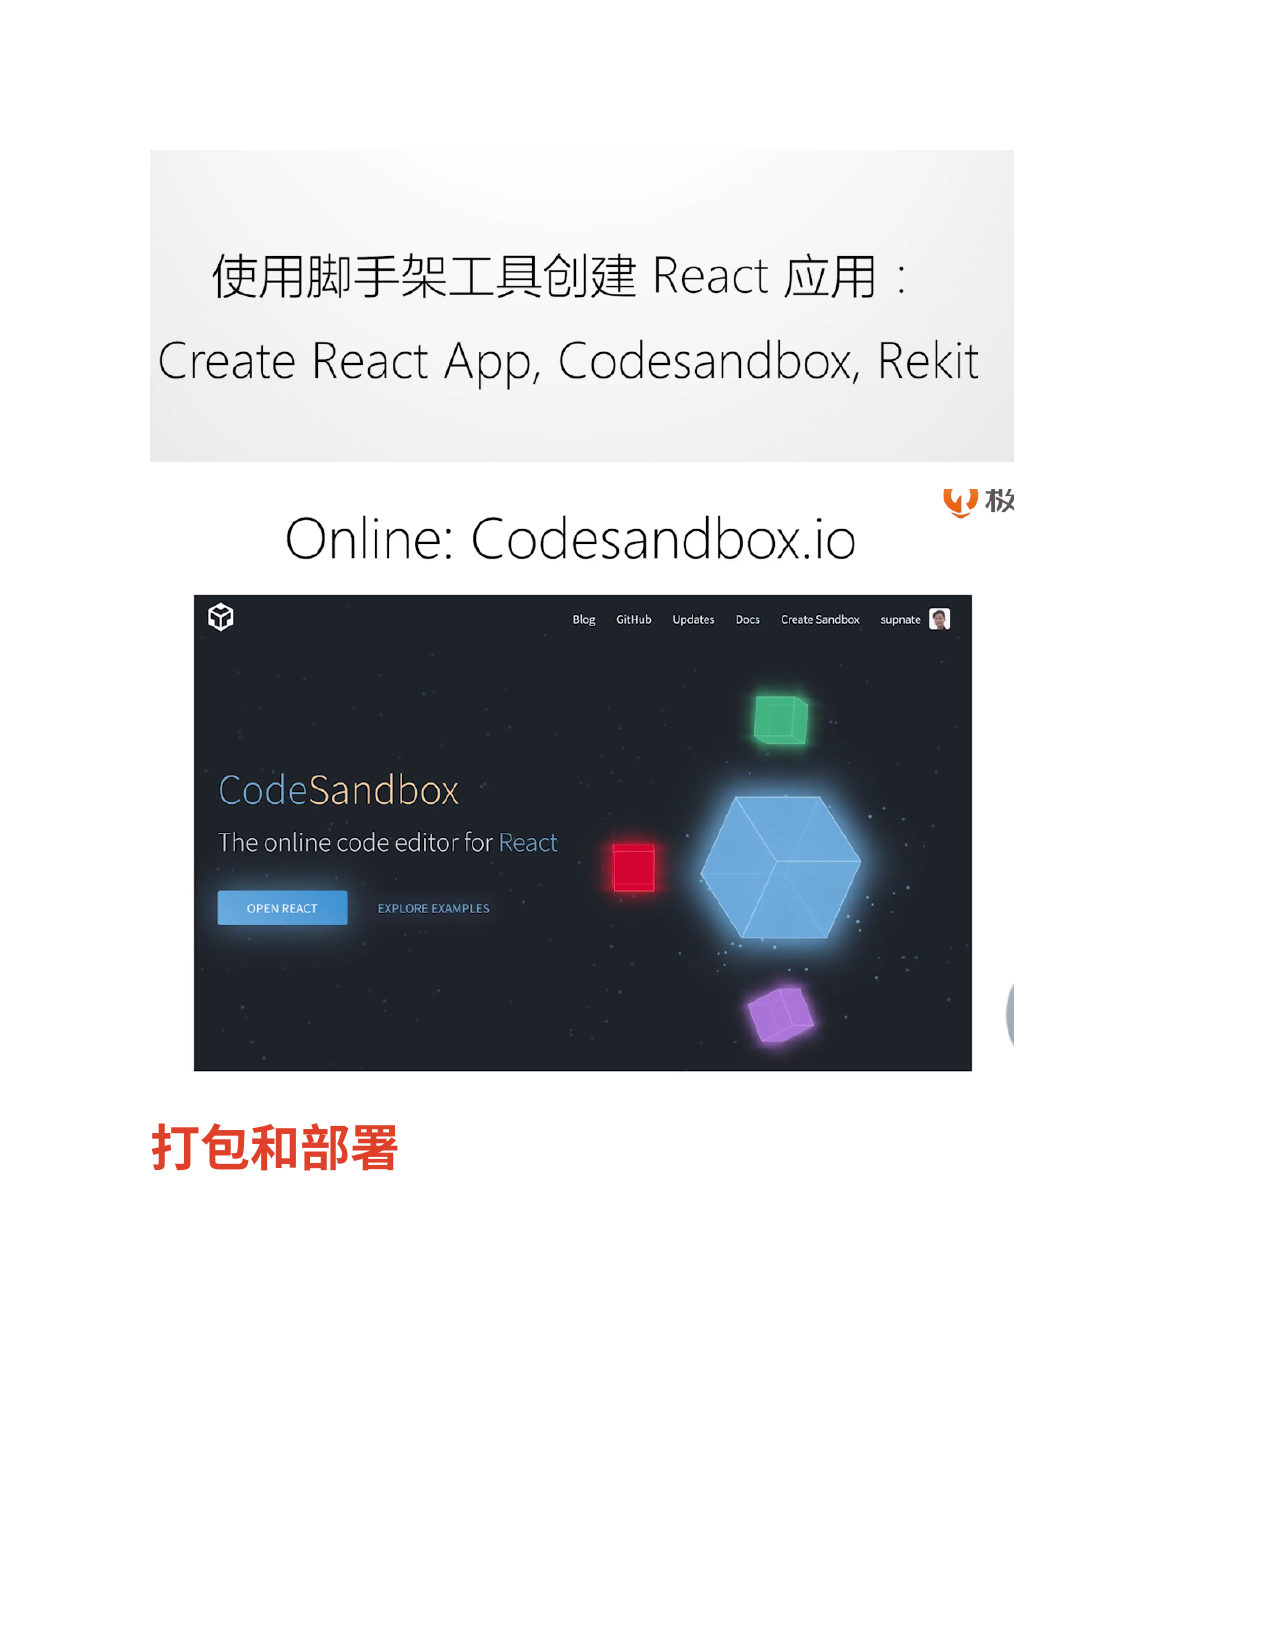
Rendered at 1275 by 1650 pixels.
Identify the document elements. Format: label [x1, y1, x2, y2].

picture [150, 489, 1014, 1080]
picture [150, 150, 1014, 462]
